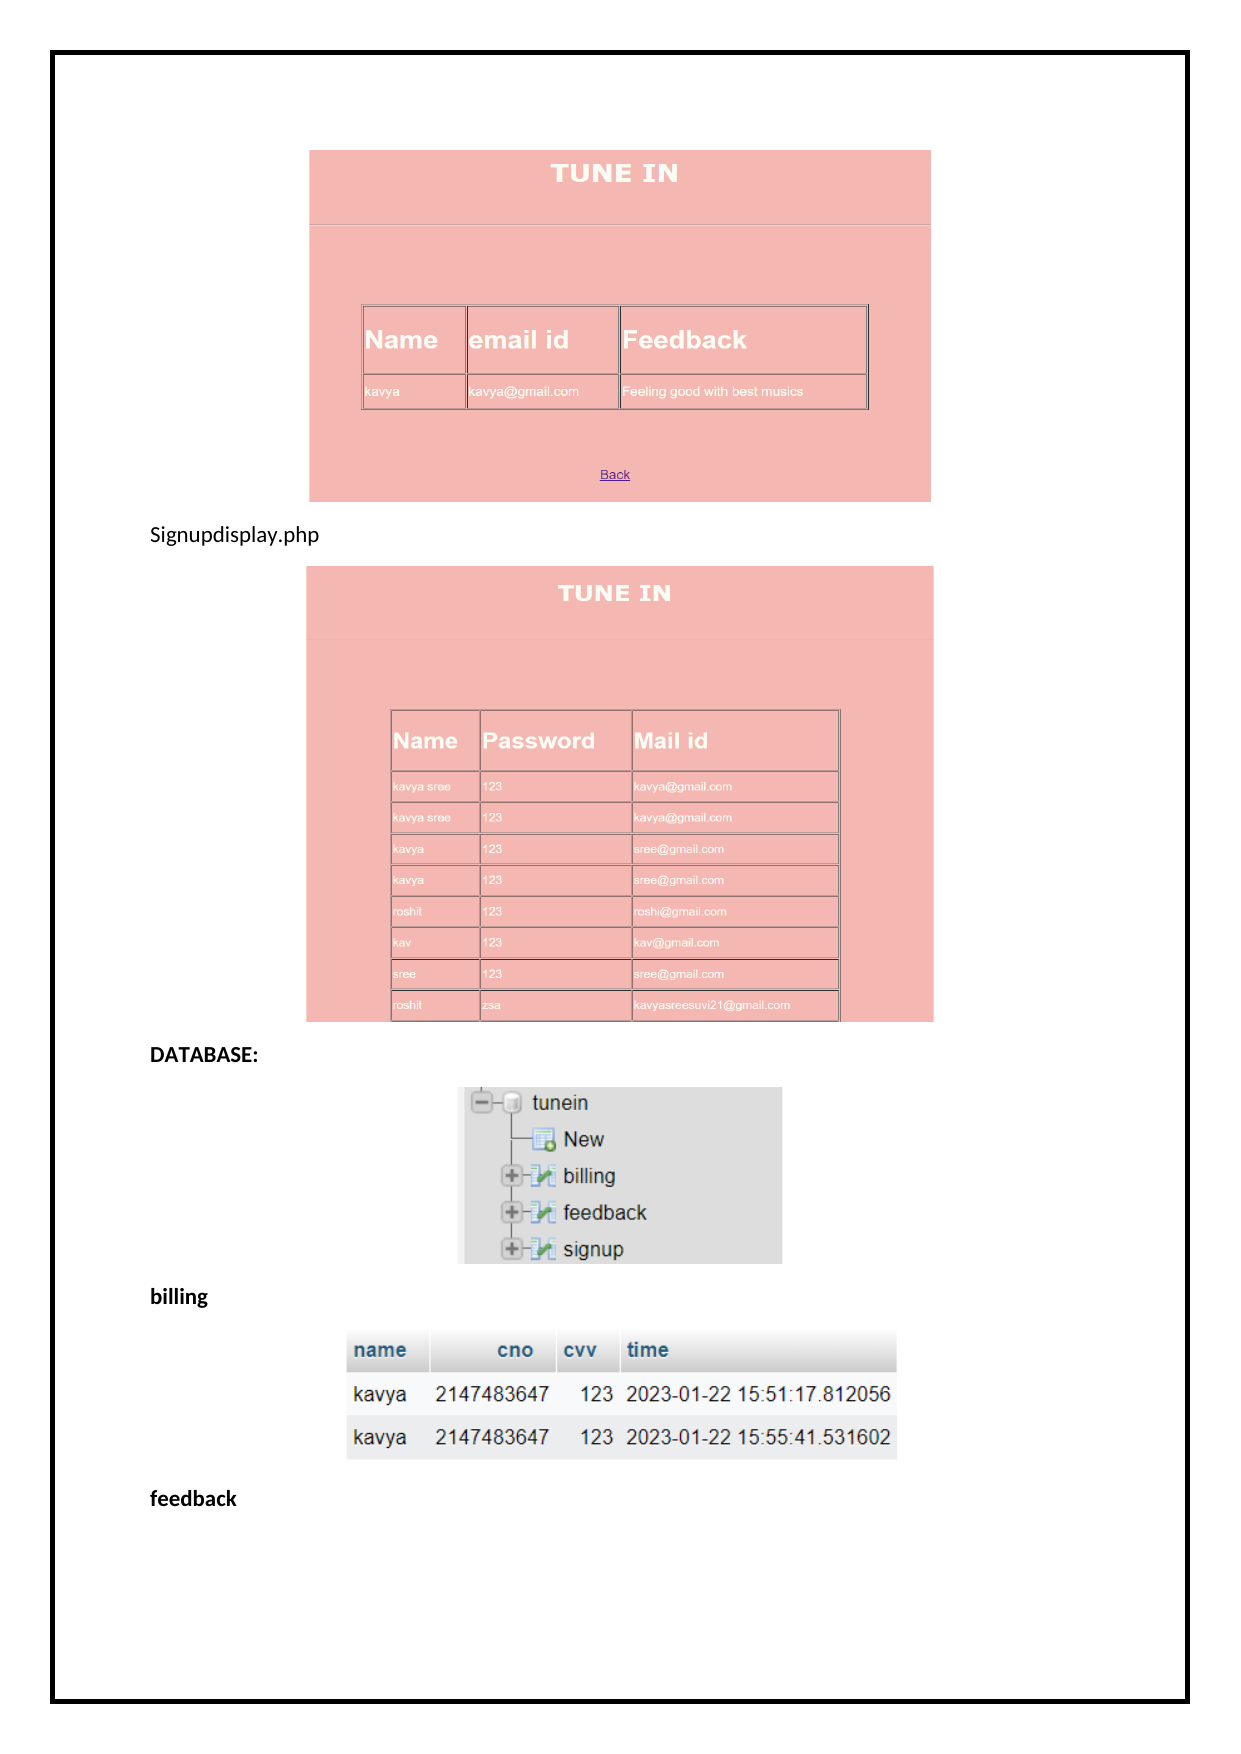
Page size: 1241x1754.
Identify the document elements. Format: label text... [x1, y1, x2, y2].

text feedback [150, 1484, 1090, 1512]
picture [309, 150, 931, 502]
picture [343, 1329, 898, 1466]
text billing [150, 1282, 1090, 1310]
text Signupdisplay.php [150, 520, 1090, 548]
picture [306, 566, 934, 1022]
text DATABASE: [150, 1040, 1090, 1068]
picture [457, 1087, 783, 1264]
